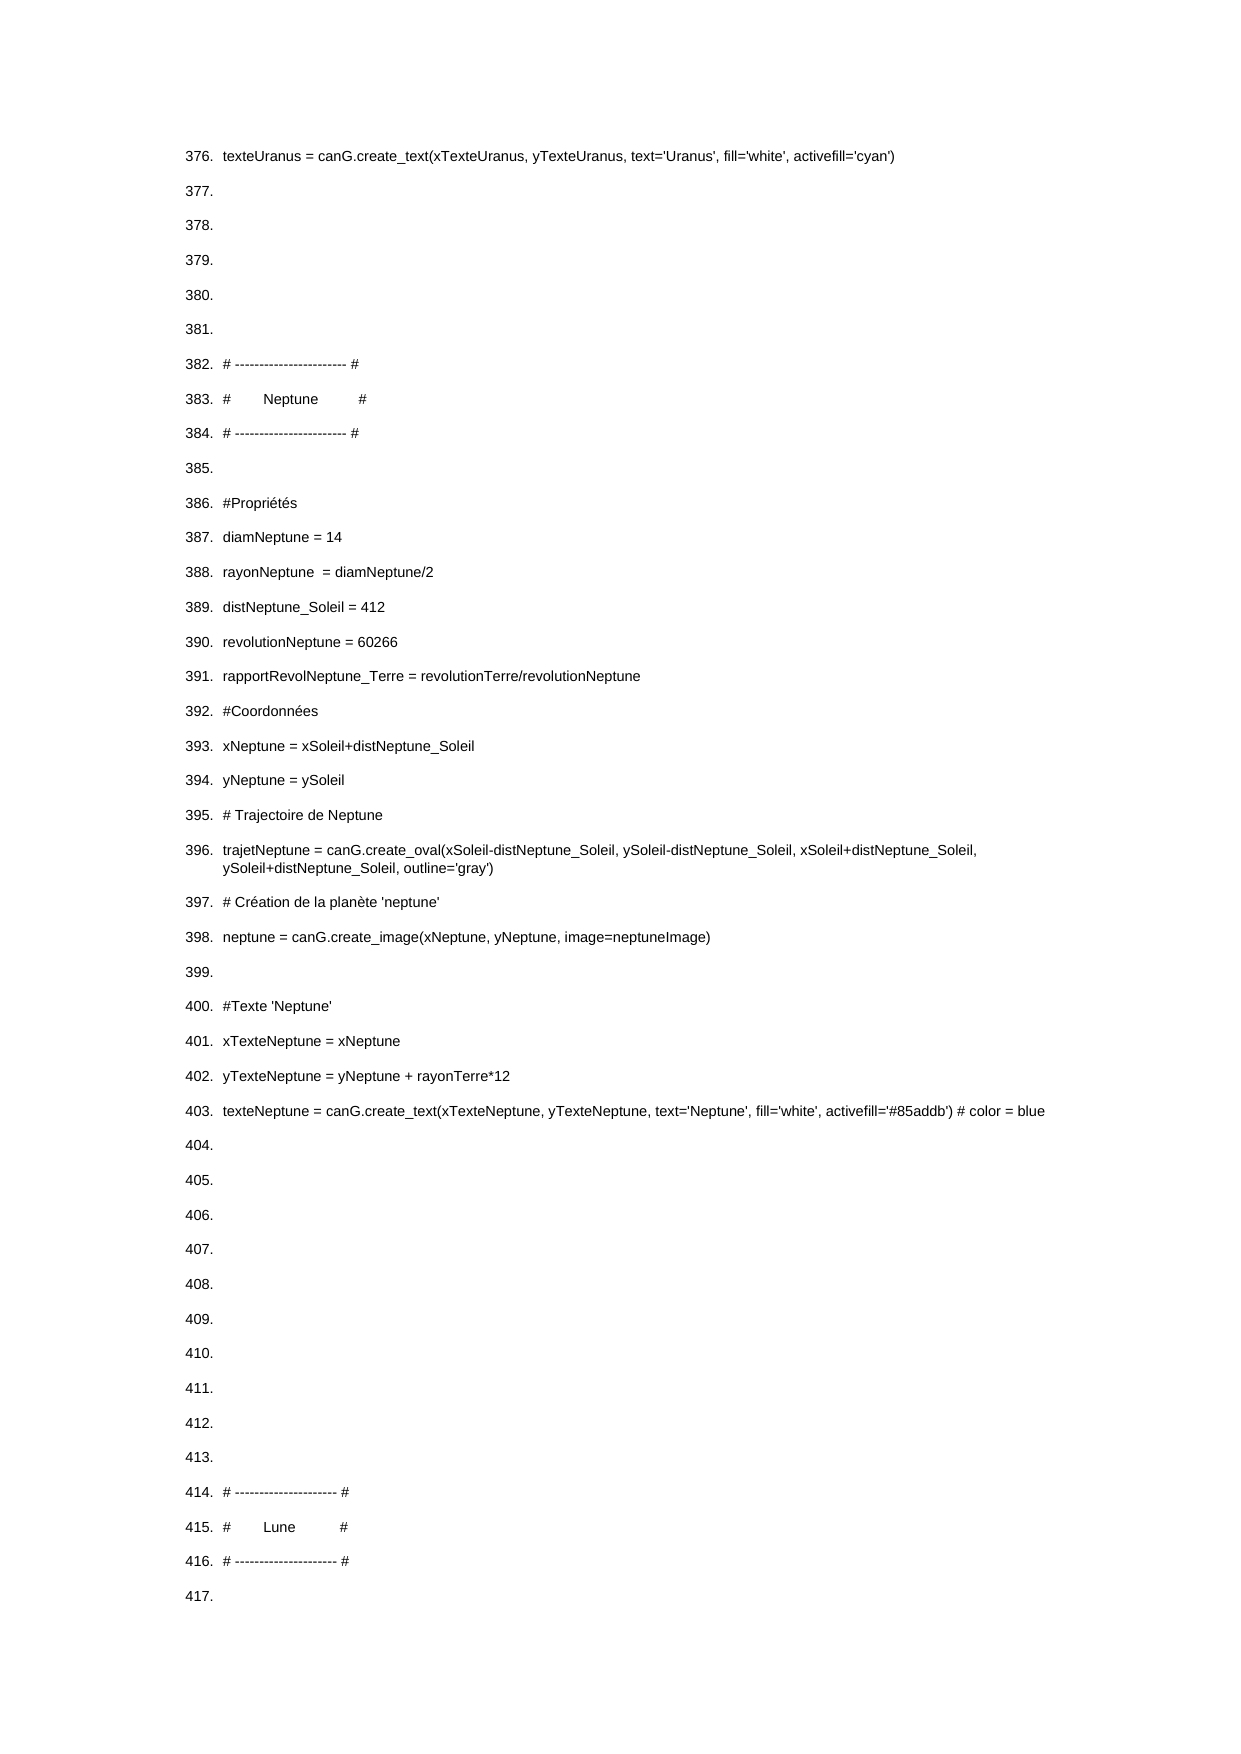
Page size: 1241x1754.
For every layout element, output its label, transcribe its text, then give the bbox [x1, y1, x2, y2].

list #Propriétés [185, 494, 1093, 511]
list # Lune # [185, 1518, 1093, 1535]
list diamNeptune = 14 [185, 529, 1093, 546]
list distNeptune_Soleil = 412 [185, 598, 1093, 615]
list yNeptune = ySoleil [185, 772, 1093, 789]
list #Coordonnées [185, 703, 1093, 719]
list rapportRevolNeptune_Terre = revolutionTerre/revolutionNeptune [185, 668, 1093, 685]
list texteNeptune = canG.create_text(xTexteNeptune, yTexteNeptune, text='Neptune', fill='white', activefill='#85addb') # color = blue [185, 1102, 1093, 1119]
list xNeptune = xSoleil+distNeptune_Soleil [185, 737, 1093, 754]
list rayonNeptune = diamNeptune/2 [185, 564, 1093, 581]
list # ----------------------- # [185, 356, 1093, 372]
list neptune = canG.create_image(xNeptune, yNeptune, image=neptuneImage) [185, 929, 1093, 946]
list trajetNeptune = canG.create_oval(xSoleil-distNeptune_Soleil, ySoleil-distNeptune_Soleil, xSoleil+distNeptune_Soleil, ySoleil+distNeptune_Soleil, outline='gray') [185, 841, 1093, 876]
list # Création de la planète 'neptune' [185, 894, 1093, 911]
list # --------------------- # [185, 1484, 1093, 1501]
list # Neptune # [185, 390, 1093, 407]
list texteUranus = canG.create_text(xTexteUranus, yTexteUranus, text='Uranus', fill='white', activefill='cyan') [185, 148, 1093, 164]
list revolutionNeptune = 60266 [185, 633, 1093, 650]
list # Trajectoire de Neptune [185, 807, 1093, 823]
list xTexteNeptune = xNeptune [185, 1033, 1093, 1049]
list # --------------------- # [185, 1553, 1093, 1570]
list #Texte 'Neptune' [185, 998, 1093, 1015]
list # ----------------------- # [185, 425, 1093, 442]
list yTexteNeptune = yNeptune + rayonTerre*12 [185, 1067, 1093, 1084]
